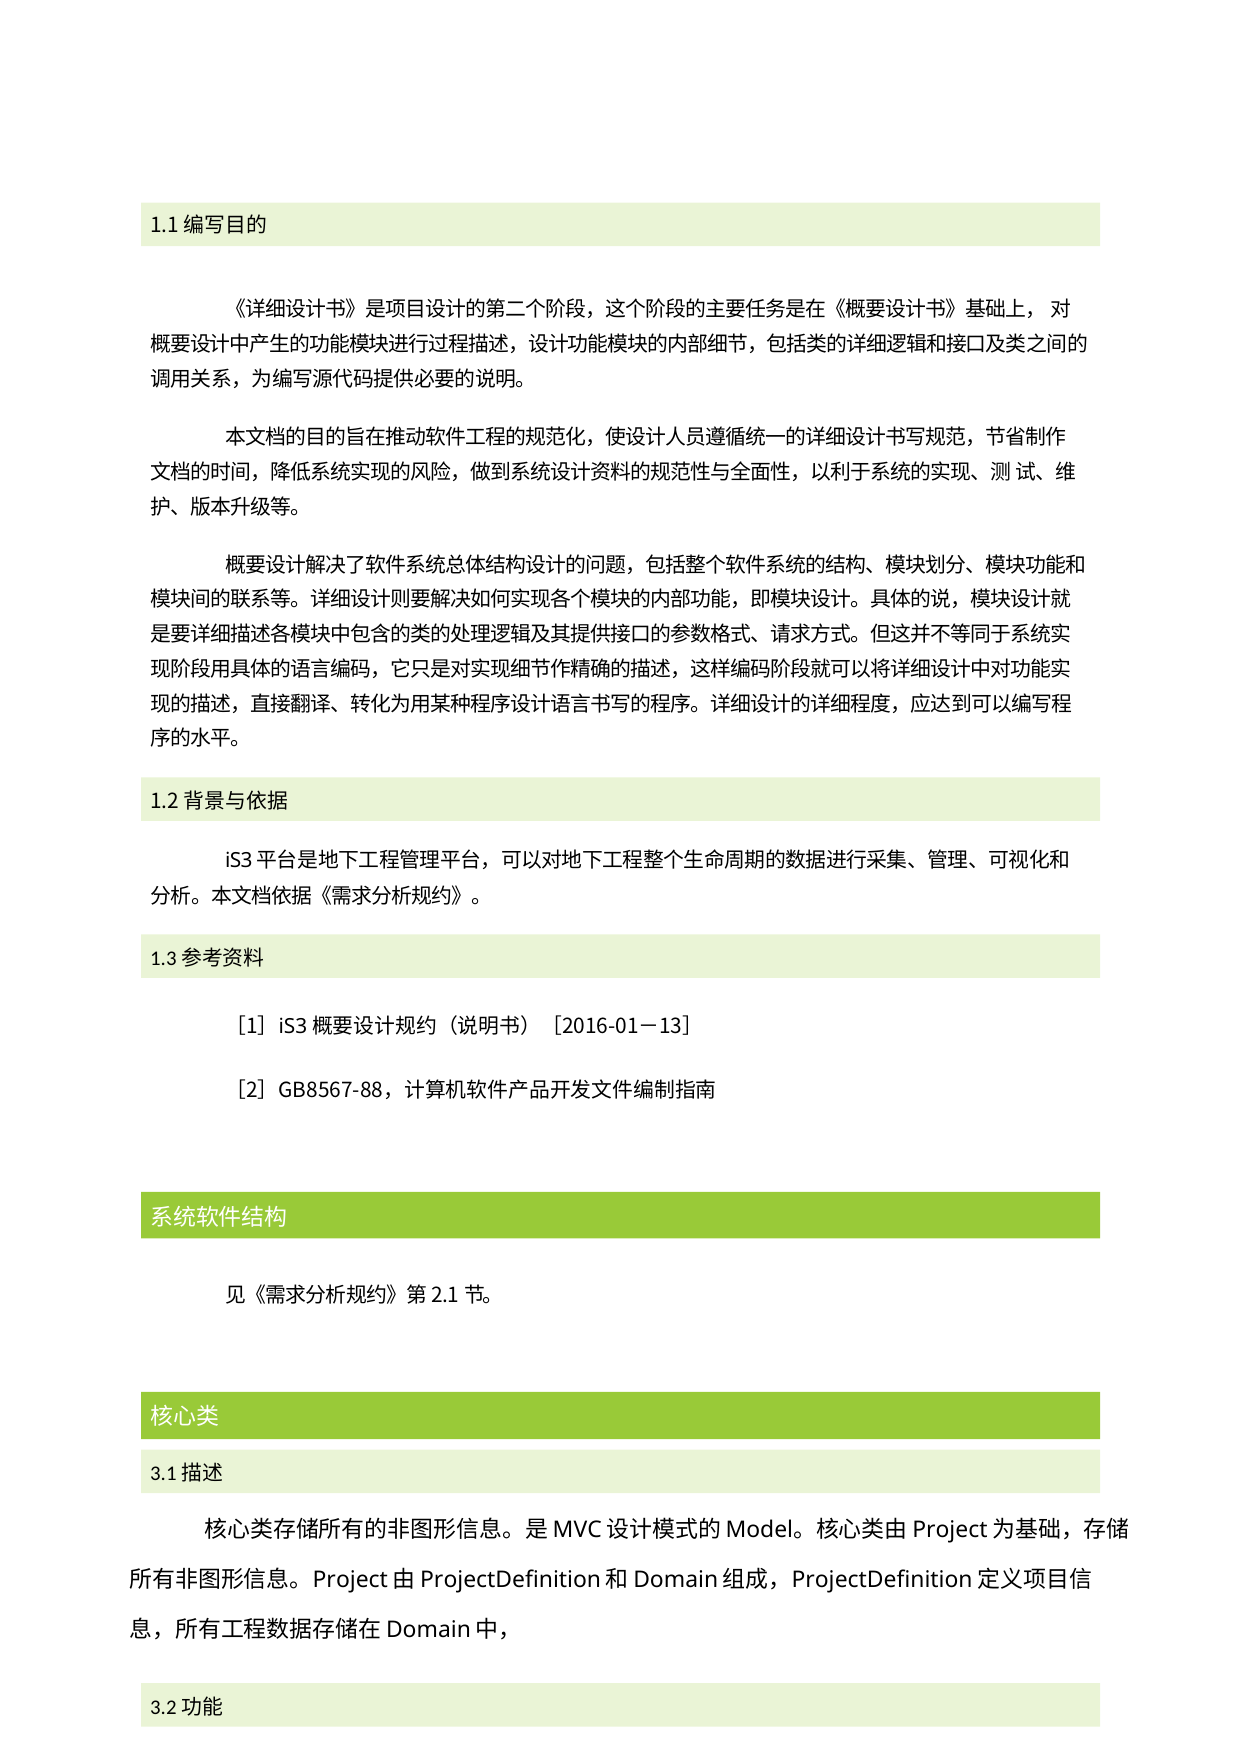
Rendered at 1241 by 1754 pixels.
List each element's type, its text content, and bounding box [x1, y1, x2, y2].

text 核心类存储所有的非图形信息。是MVC设计模式的Model。核心类由Project为基础，存储 [129, 1447, 1192, 1544]
text 概要设计解决了软件系统总体结构设计的问题，包括整个软件系统的结构、模块划分、模块功能和模块间的联系等。详细设计则要解决如何实现各个模块的内部功能，即模块设计。具体的说，模块设计就是要详细描述各模块中包含的类的处理逻辑及其提供接口的参数格式、请求方式。但这并不等同于系统实现阶段用具体的语言编码，它只是对实现细节作精确的描述，这样编码阶段就可以将详细设计中对功能实现的描述，直接翻译、转化为用某种程序设计语言书写的程序。详细设计的详细程度，应达到可以编写程序的水平。 [150, 548, 1088, 752]
text ［1］iS3 概要设计规约（说明书）［2016-01－13］ [225, 1009, 1192, 1039]
text 息，所有工程数据存储在Domain中， [129, 1611, 1192, 1644]
text 见《需求分析规约》第 2.1 节。 [150, 1278, 1192, 1308]
text 所有非图形信息。Project由ProjectDefinition和Domain组成，ProjectDefinition定义项目信 [129, 1561, 1192, 1594]
text 《详细设计书》是项目设计的第二个阶段，这个阶段的主要任务是在《概要设计书》基础上， 对概要设计中产生的功能模块进行过程描述，设计功能模块的内部细节，包括类的详细逻辑和接口及类之间的调用关系，为编写源代码提供必要的说明。 [150, 292, 1088, 392]
text 本文档的目的旨在推动软件工程的规范化，使设计人员遵循统一的详细设计书写规范，节省制作文档的时间，降低系统实现的风险，做到系统设计资料的规范性与全面性，以利于系统的实现、测 试、维护、版本升级等。 [150, 420, 1081, 520]
text ［2］GB8567-88，计算机软件产品开发文件编制指南 [225, 1073, 1192, 1103]
text iS3平台是地下工程管理平台，可以对地下工程整个生命周期的数据进行采集、管理、可视化和分析。本文档依据《需求分析规约》。 [150, 843, 1075, 909]
